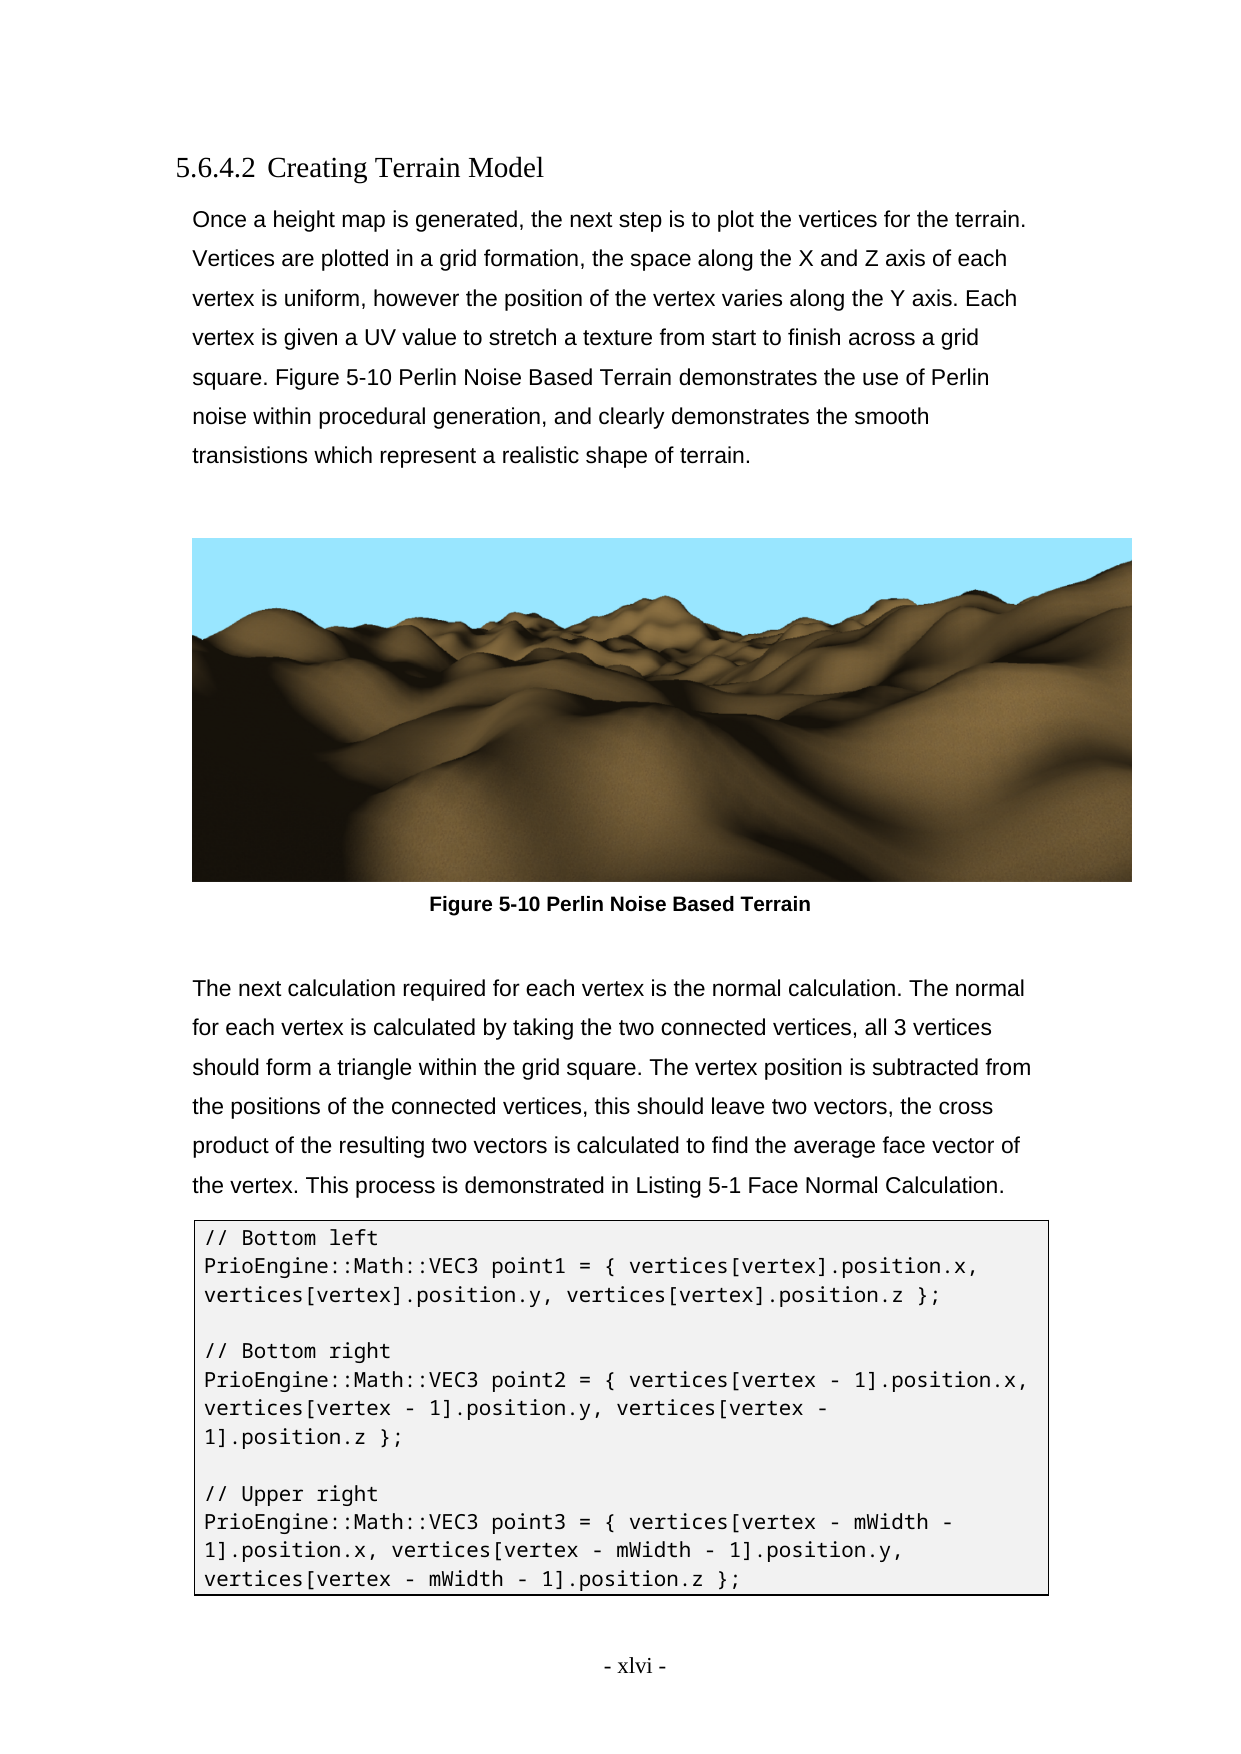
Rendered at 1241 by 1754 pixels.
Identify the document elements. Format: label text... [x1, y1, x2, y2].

text // Bottom left [195, 1221, 1048, 1248]
text PrioEngine::Math::VEC3 point3 = { vertices[vertex - mWidth - 1].position.x, vertices[vertex - mWidth - 1].position.y, vertices[vertex - mWidth - 1].position.z }; [195, 1504, 1048, 1594]
text PrioEngine::Math::VEC3 point1 = { vertices[vertex].position.x, vertices[vertex].position.y, vertices[vertex].position.z }; [195, 1248, 1048, 1305]
text The next calculation required for each vertex is the normal calculation. The normal for each vertex is calculated by taking the two connected vertices, all 3 vertices should form a triangle within the grid square. The vertex position is subtracted from the positions of the connected vertices, this should leave two vectors, the cross product of the resulting two vectors is calculated to find the average face vector of the vertex. This process is demonstrated in Listing 5-1. [192, 974, 1048, 1198]
picture [192, 538, 1132, 882]
subtitle Creating Terrain Model [175, 150, 1048, 183]
text PrioEngine::Math::VEC3 point2 = { vertices[vertex - 1].position.x, vertices[vertex - 1].position.y, vertices[vertex - 1].position.z }; [195, 1362, 1048, 1447]
text // Bottom right [195, 1333, 1048, 1362]
text // Upper right [195, 1476, 1048, 1504]
